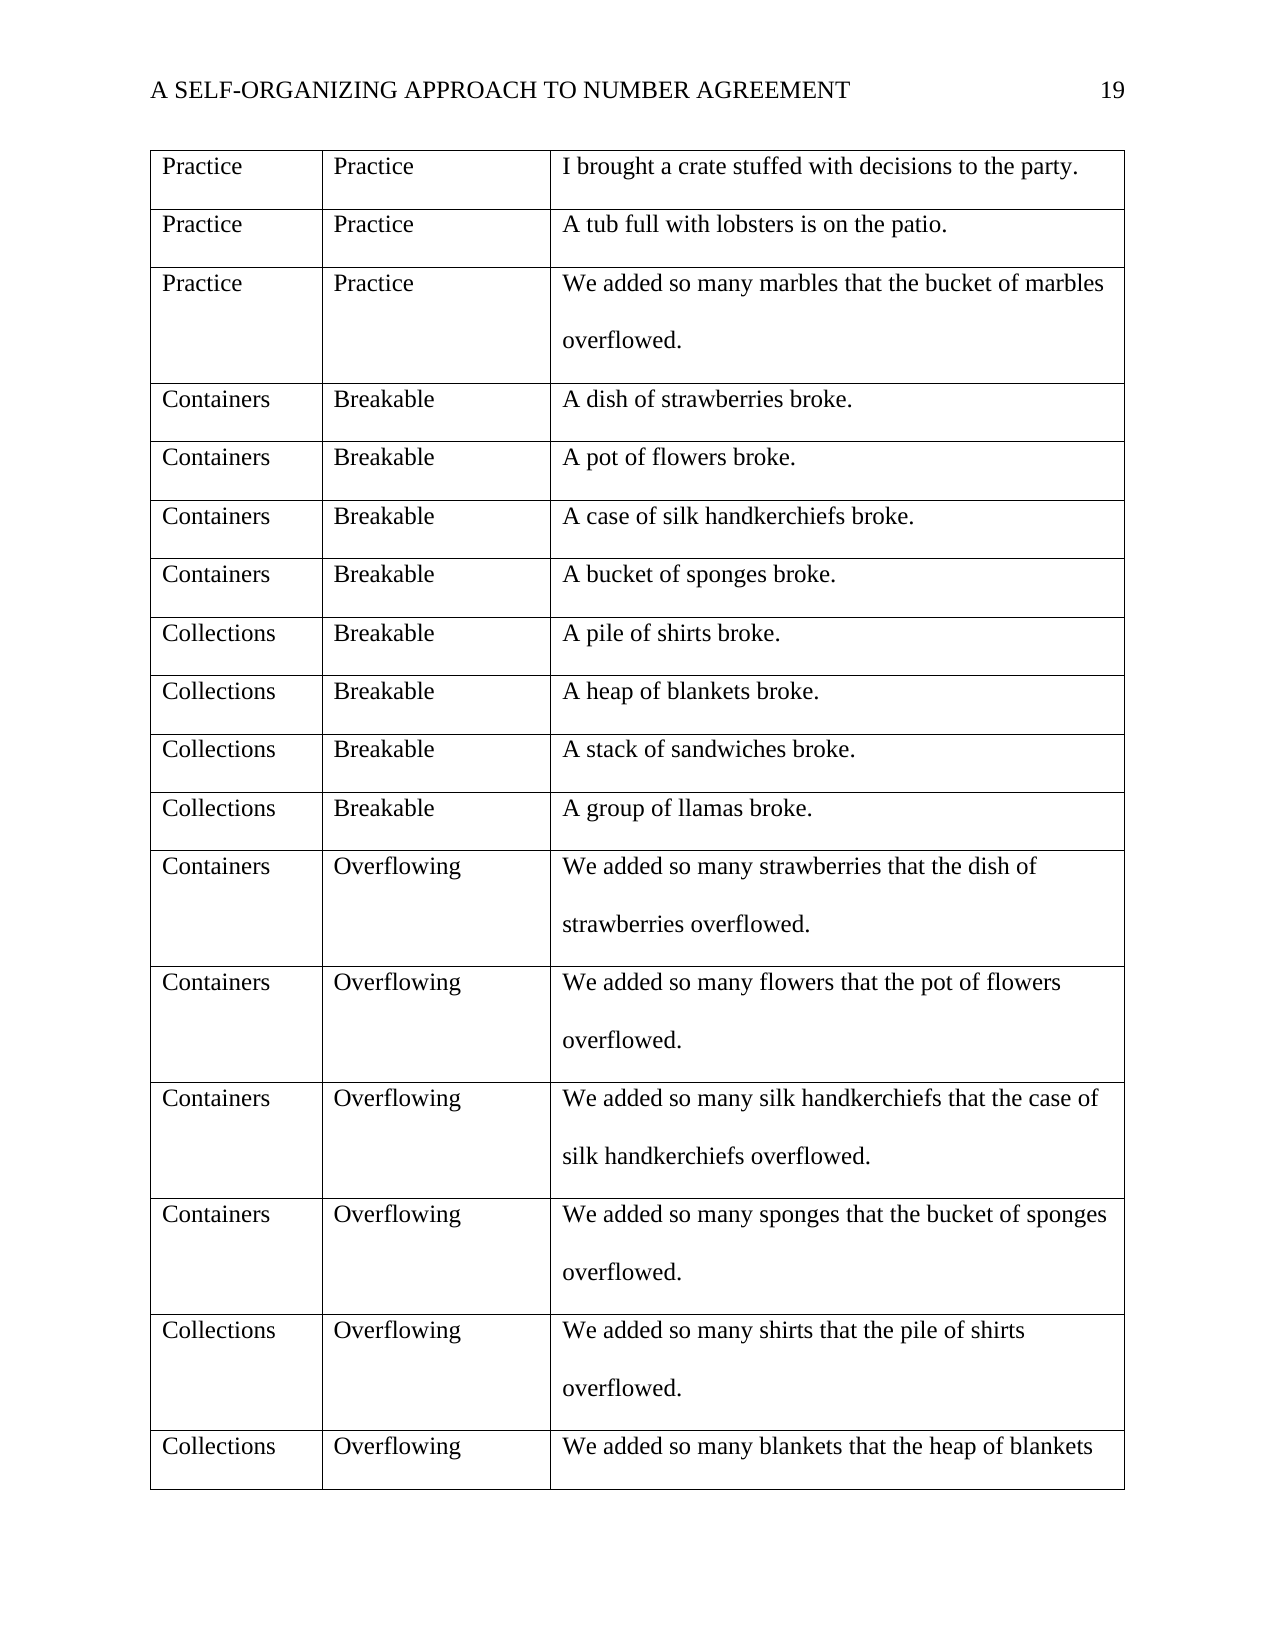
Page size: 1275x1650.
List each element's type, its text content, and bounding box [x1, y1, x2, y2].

table_cell Breakable [323, 793, 550, 850]
table_cell Collections [151, 676, 322, 733]
table_cell A tub full with lobsters is on the patio. [551, 210, 1124, 267]
table_cell Containers [151, 384, 322, 441]
table_cell Breakable [323, 559, 550, 617]
table_cell Overflowing [323, 1199, 550, 1314]
table_cell We added so many marbles that the bucket of marbles overflowed. [551, 268, 1124, 383]
table_cell Collections [151, 793, 322, 850]
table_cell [551, 1431, 1124, 1488]
table_cell Breakable [323, 501, 550, 558]
table_cell Practice [151, 210, 322, 267]
table_cell A heap of blankets broke. [551, 676, 1124, 733]
table_cell A case of silk handkerchiefs broke. [551, 501, 1124, 558]
table_cell Containers [151, 967, 322, 1082]
table_cell Containers [151, 1199, 322, 1314]
table_cell We added so many silk handkerchiefs that the case of silk handkerchiefs overflowed. [551, 1083, 1124, 1198]
table_cell I brought a crate stuffed with decisions to the party. [551, 151, 1124, 208]
table_cell Breakable [323, 442, 550, 500]
table_cell Practice [151, 151, 322, 208]
table_cell Collections [151, 735, 322, 792]
table_cell Practice [323, 210, 550, 267]
table_cell Containers [151, 501, 322, 558]
table_cell Overflowing [323, 1431, 550, 1488]
table_cell Containers [151, 442, 322, 500]
table_cell Overflowing [323, 967, 550, 1082]
table_cell We added so many flowers that the pot of flowers overflowed. [551, 967, 1124, 1082]
table_cell Practice [151, 268, 322, 383]
table_cell A group of llamas broke. [551, 793, 1124, 850]
table_cell A dish of strawberries broke. [551, 384, 1124, 441]
table_cell We added so many strawberries that the dish of strawberries overflowed. [551, 851, 1124, 966]
table_cell Practice [323, 268, 550, 383]
table_cell A pot of flowers broke. [551, 442, 1124, 500]
table_cell A stack of sandwiches broke. [551, 735, 1124, 792]
table_cell Breakable [323, 735, 550, 792]
table_cell Overflowing [323, 1315, 550, 1430]
table_cell Breakable [323, 618, 550, 675]
table_cell Breakable [323, 384, 550, 441]
table_cell Overflowing [323, 851, 550, 966]
table_cell Overflowing [323, 1083, 550, 1198]
table_cell Containers [151, 851, 322, 966]
table_cell Collections [151, 618, 322, 675]
table_cell Breakable [323, 676, 550, 733]
table_cell Containers [151, 559, 322, 617]
table_cell Collections [151, 1431, 322, 1488]
table_cell A bucket of sponges broke. [551, 559, 1124, 617]
table_cell Collections [151, 1315, 322, 1430]
table_cell We added so many shirts that the pile of shirts overflowed. [551, 1315, 1124, 1430]
table_cell A pile of shirts broke. [551, 618, 1124, 675]
table_cell We added so many sponges that the bucket of sponges overflowed. [551, 1199, 1124, 1314]
table_cell Containers [151, 1083, 322, 1198]
table_cell Practice [323, 151, 550, 208]
